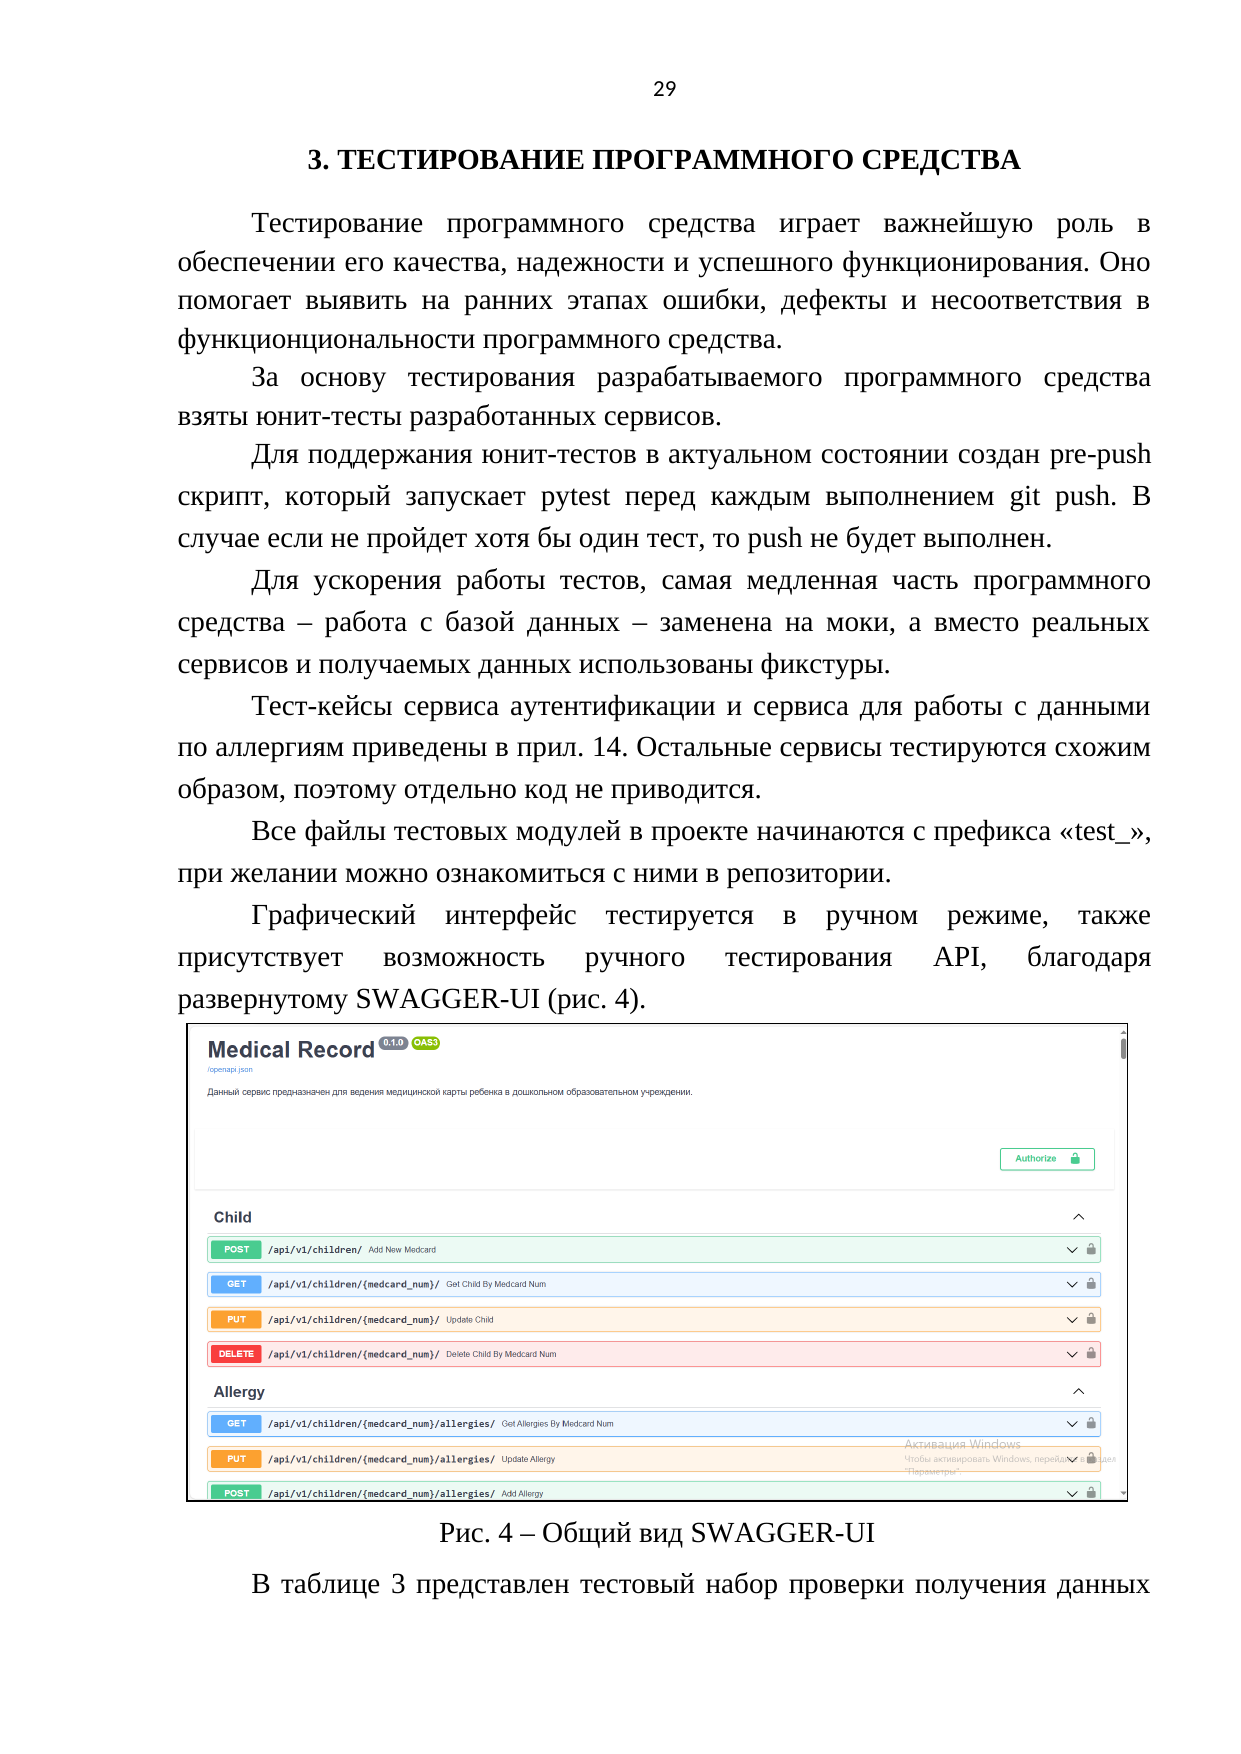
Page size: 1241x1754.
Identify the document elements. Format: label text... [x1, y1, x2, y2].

text Графический интерфейс тестируется в ручном режиме, также присутствует возможность ручного тестирования API, благодаря развернутому SWAGGER-UI (рис. 4). [177, 897, 1152, 1014]
text Тест-кейсы сервиса аутентификации и сервиса для работы с данными по аллергиям приведены в прил. 14. Остальные сервисы тестируются схожим образом, поэтому отдельно код не приводится. [177, 688, 1152, 805]
text Для поддержания юнит-тестов в актуальном состоянии создан pre-push скрипт, который запускает pytest перед каждым выполнением git push. В случае если не пройдет хотя бы один тест, то push не будет выполнен. [177, 436, 1152, 554]
list Рис. 4 – Общий вид SWAGGER-UI [162, 1516, 1152, 1549]
subtitle ТЕСТИРОВАНИЕ ПРОГРАММНОГО СРЕДСТВА [177, 142, 1152, 176]
text Для ускорения работы тестов, самая медленная часть программного средства – работа с базой данных – заменена на моки, а вместо реальных сервисов и получаемых данных использованы фикстуры. [177, 562, 1152, 679]
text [177, 1566, 1152, 1599]
list Тестирование программного средства играет важнейшую роль в обеспечении его качества, надежности и успешного функционирования. Оно помогает выявить на ранних этапах ошибки, дефекты и несоответствия в функционциональности программного средства. [177, 205, 1152, 354]
list За основу тестирования разрабатываемого программного средства взяты юнит-тесты разработанных сервисов. [177, 359, 1152, 431]
text Все файлы тестовых модулей в проекте начинаются с префикса «test_», при желании можно ознакомиться с ними в репозитории. [177, 813, 1152, 889]
picture [188, 1024, 1127, 1500]
